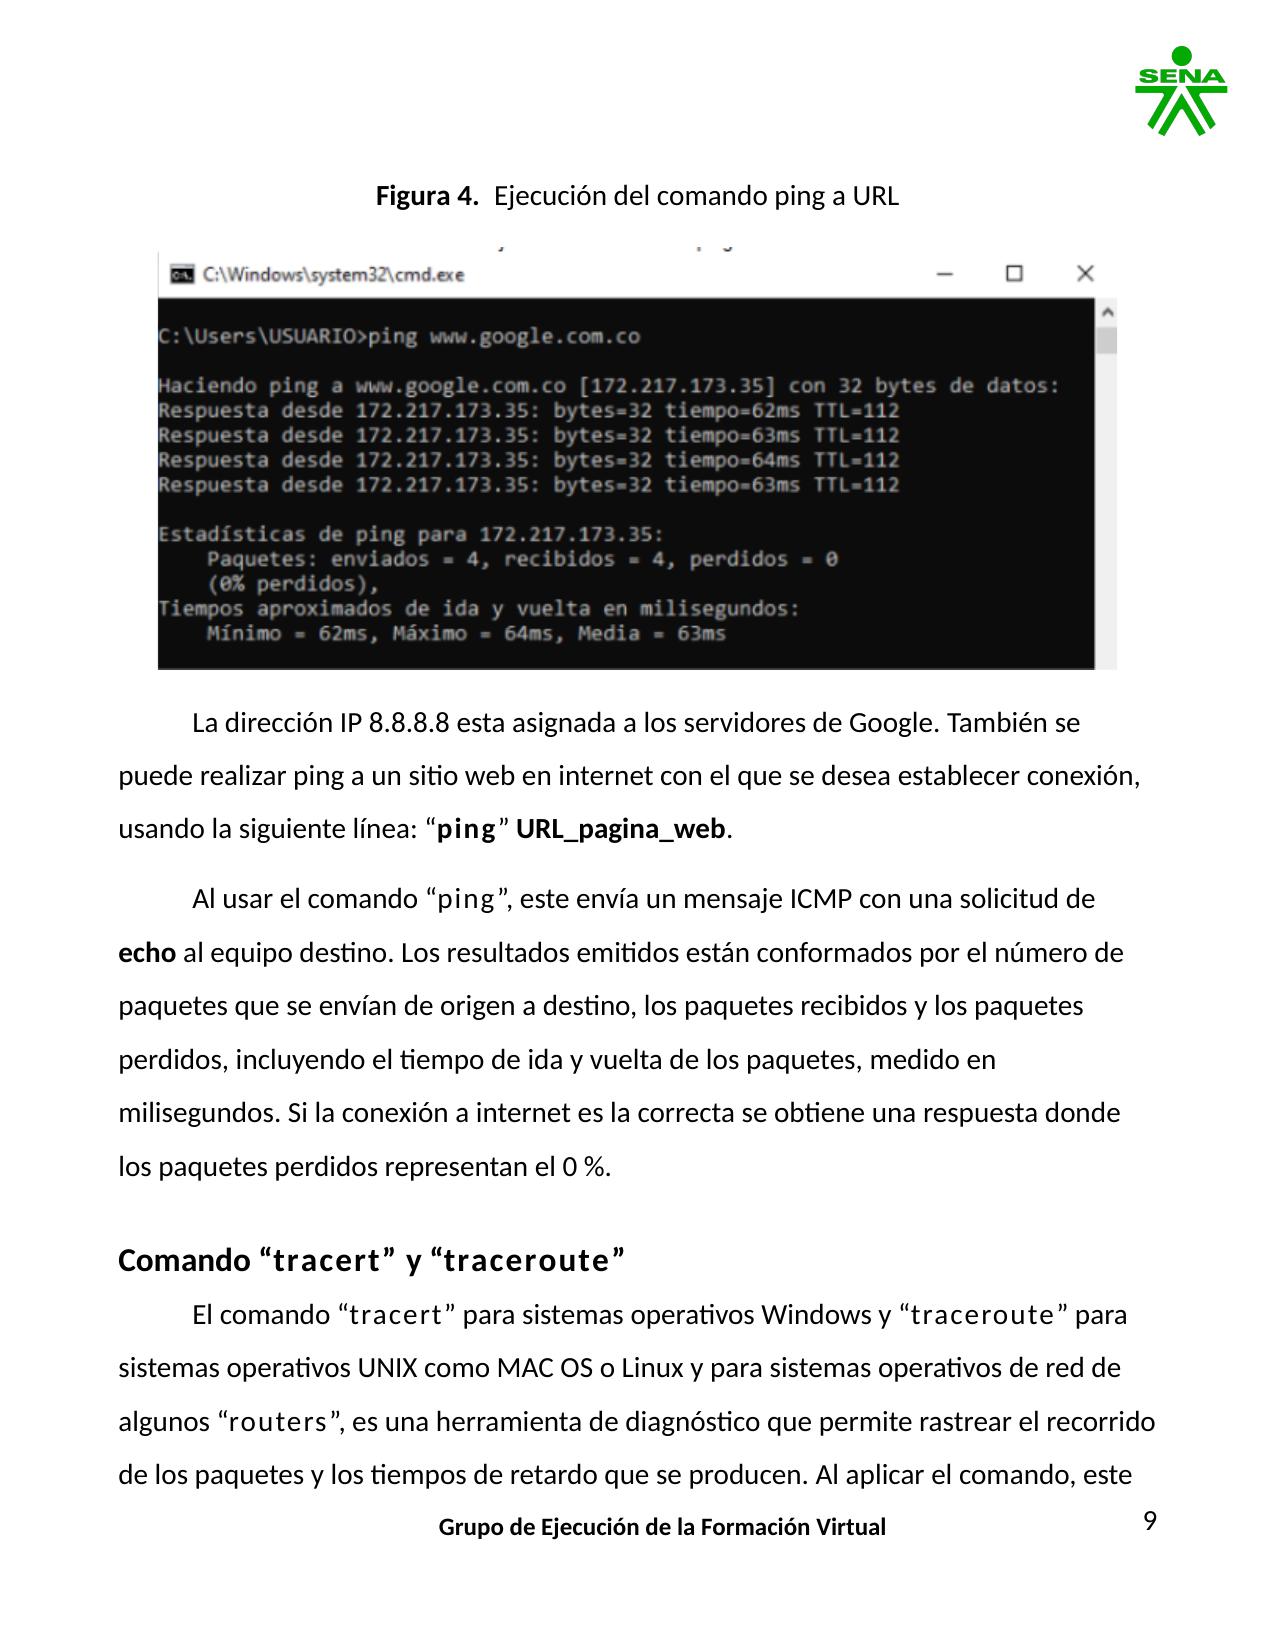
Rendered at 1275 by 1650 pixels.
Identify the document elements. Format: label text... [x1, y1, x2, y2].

text La dirección IP 8.8.8.8 esta asignada a los servidores de Google. También se puede realizar ping a un sitio web en internet con el que se desea establecer conexión, usando la siguiente línea: “ping” URL_pagina_web. [118, 704, 1157, 846]
text Ejecución del comando ping a URL [118, 177, 1157, 213]
text Al usar el comando “ping”, este envía un mensaje ICMP con una solicitud de echo al equipo destino. Los resultados emitidos están conformados por el número de paquetes que se envían de origen a destino, los paquetes recibidos y los paquetes perdidos, incluyendo el tiempo de ida y vuelta de los paquetes, medido en milisegundos. Si la conexión a internet es la correcta se obtiene una respuesta donde los paquetes perdidos representan el 0 %. [118, 881, 1157, 1183]
picture [157, 247, 1118, 670]
picture [1135, 46, 1228, 136]
subtitle Comando “tracert” y “traceroute” [118, 1239, 1157, 1279]
